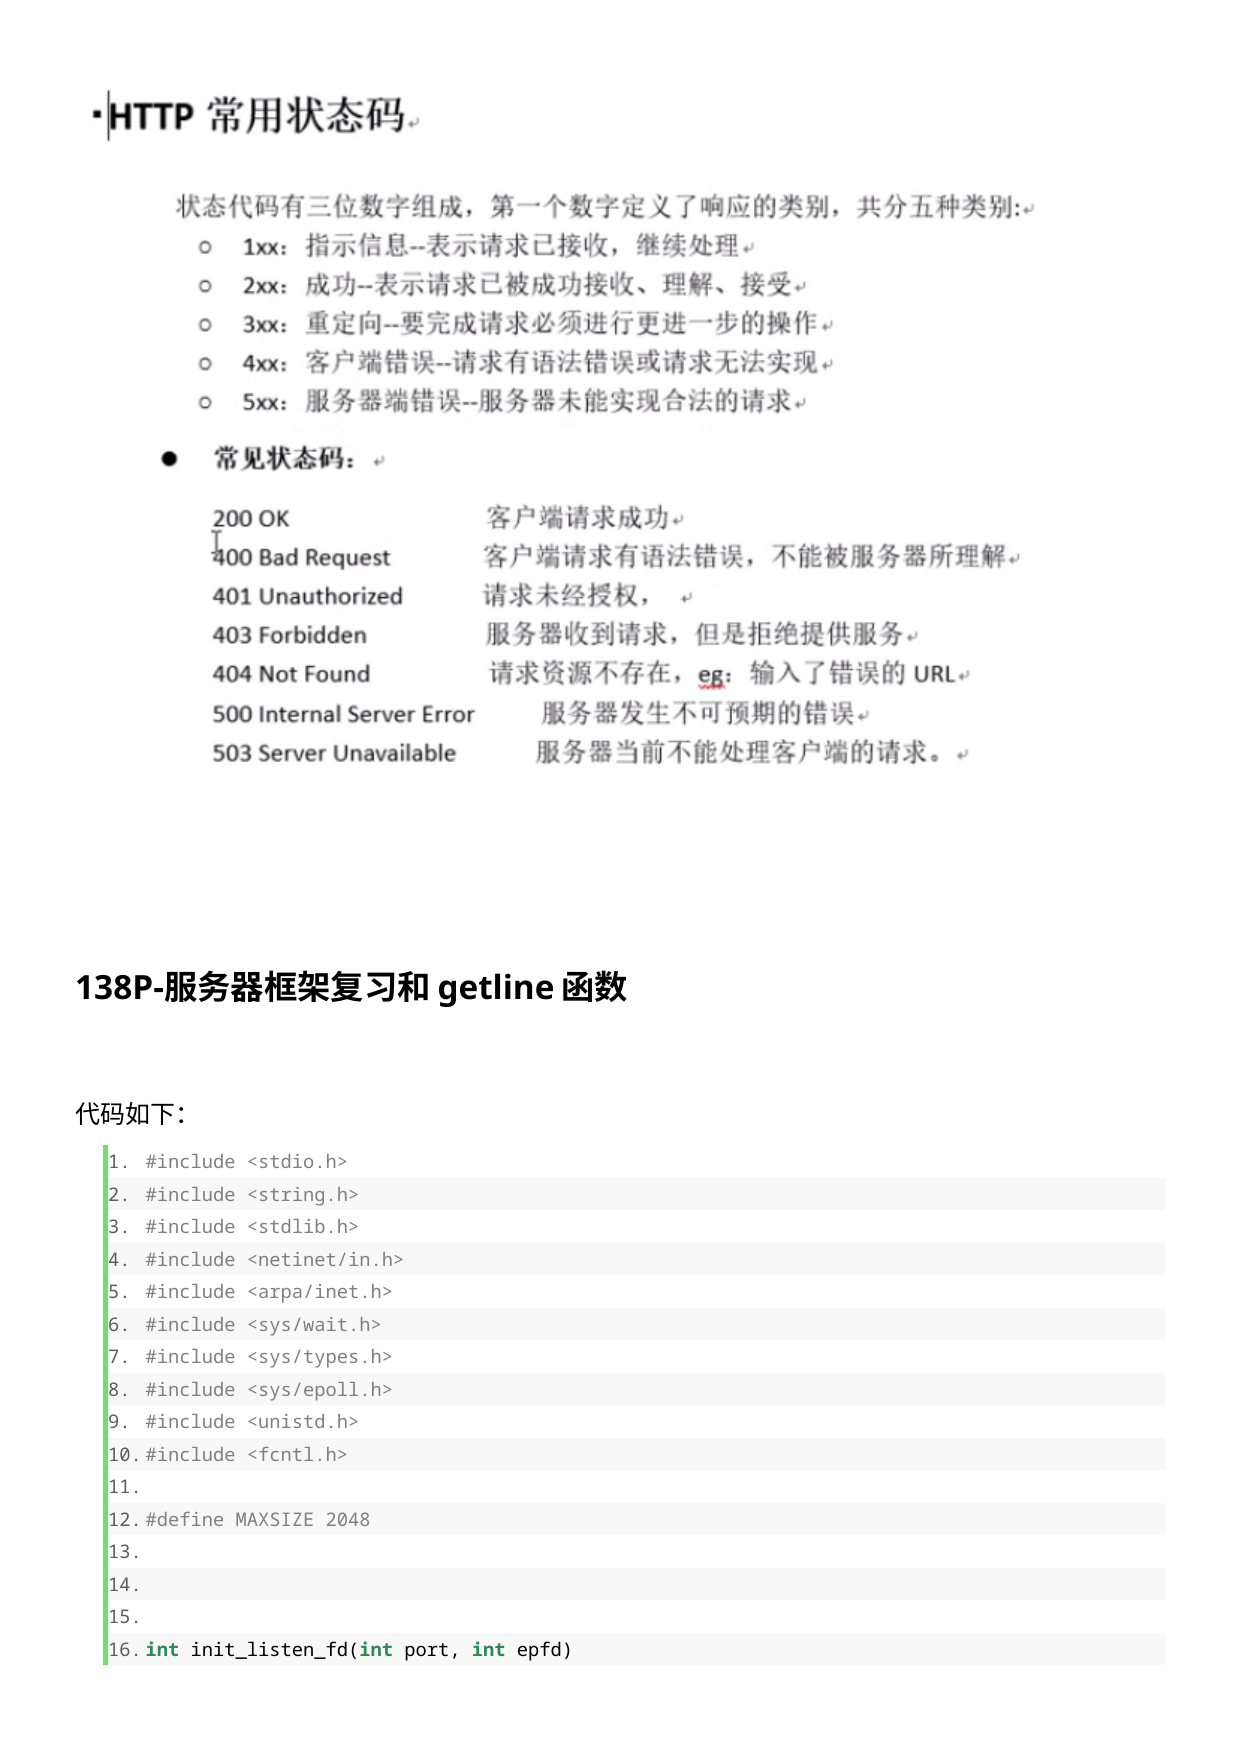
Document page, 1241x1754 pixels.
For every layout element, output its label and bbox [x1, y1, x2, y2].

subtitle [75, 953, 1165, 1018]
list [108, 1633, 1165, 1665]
picture [75, 80, 1166, 786]
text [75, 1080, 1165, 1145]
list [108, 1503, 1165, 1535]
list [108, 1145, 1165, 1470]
